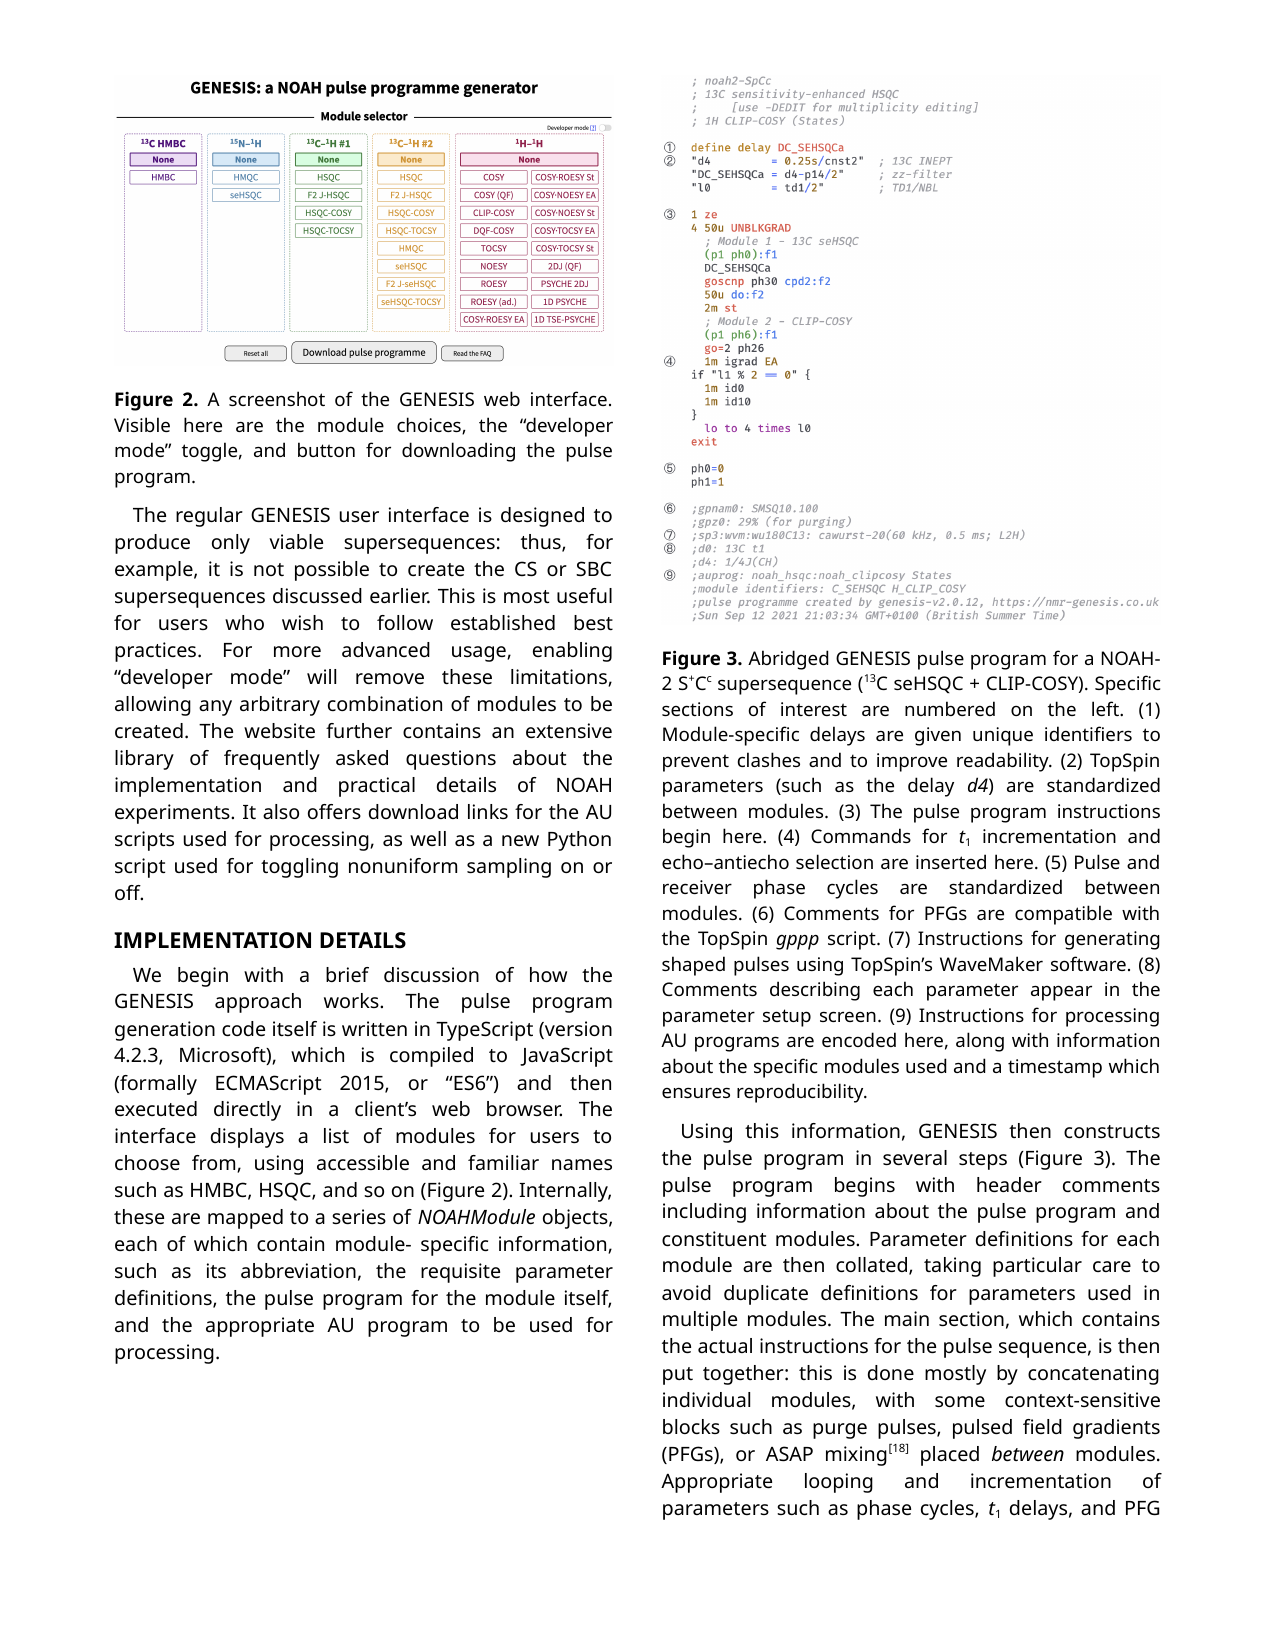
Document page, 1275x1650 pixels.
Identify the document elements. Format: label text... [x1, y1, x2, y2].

text We begin with a brief discussion of how the GENESIS approach works. The pulse program generation code itself is written in TypeScript (version 4.2.3, Microsoft), which is compiled to JavaScript (formally ECMAScript 2015, or “ES6”) and then executed directly in a client’s web browser. The interface displays a list of modules for users to choose from, using accessible and familiar names such as HMBC, HSQC, and so on (Figure 2). Internally, these are mapped to a series of NOAHModule objects, each of which contain module‐ specific information, such as its abbreviation, the requisite parameter definitions, the pulse program for the module itself, and the appropriate AU program to be used for processing. [114, 961, 613, 1366]
picture [661, 75, 1162, 625]
subtitle IMPLEMENTATION DETAILS [114, 925, 613, 954]
picture [113, 75, 614, 366]
text The regular GENESIS user interface is designed to produce only viable supersequences: thus, for example, it is not possible to create the CS or SBC supersequences discussed earlier. This is most useful for users who wish to follow established best practices. For more advanced usage, enabling “developer mode” will remove these limitations, allowing any arbitrary combination of modules to be created. The website further contains an extensive library of frequently asked questions about the implementation and practical details of NOAH experiments. It also offers download links for the AU scripts used for processing, as well as a new Python script used for toggling nonuniform sampling on or off. [114, 501, 613, 906]
text Figure 2. A screenshot of the GENESIS web interface. Visible here are the module choices, the “developer mode” toggle, and button for downloading the pulse program. [114, 387, 613, 489]
text Figure 3. Abridged GENESIS pulse program for a NOAH‐2 S+Cc supersequence (13C seHSQC + CLIP‐COSY). Specific sections of interest are numbered on the left. (1) Module‐specific delays are given unique identifiers to prevent clashes and to improve readability. (2) TopSpin parameters (such as the delay d4) are standardized between modules. (3) The pulse program instructions begin here. (4) Commands for t1 incrementation and echo–antiecho selection are inserted here. (5) Pulse and receiver phase cycles are standardized between modules. (6) Comments for PFGs are compatible with the TopSpin gppp script. (7) Instructions for generating shaped pulses using TopSpin’s WaveMaker software. (8) Comments describing each parameter appear in the parameter setup screen. (9) Instructions for processing AU programs are encoded here, along with information about the specific modules used and a timestamp which ensures reproducibility. [661, 645, 1161, 1104]
